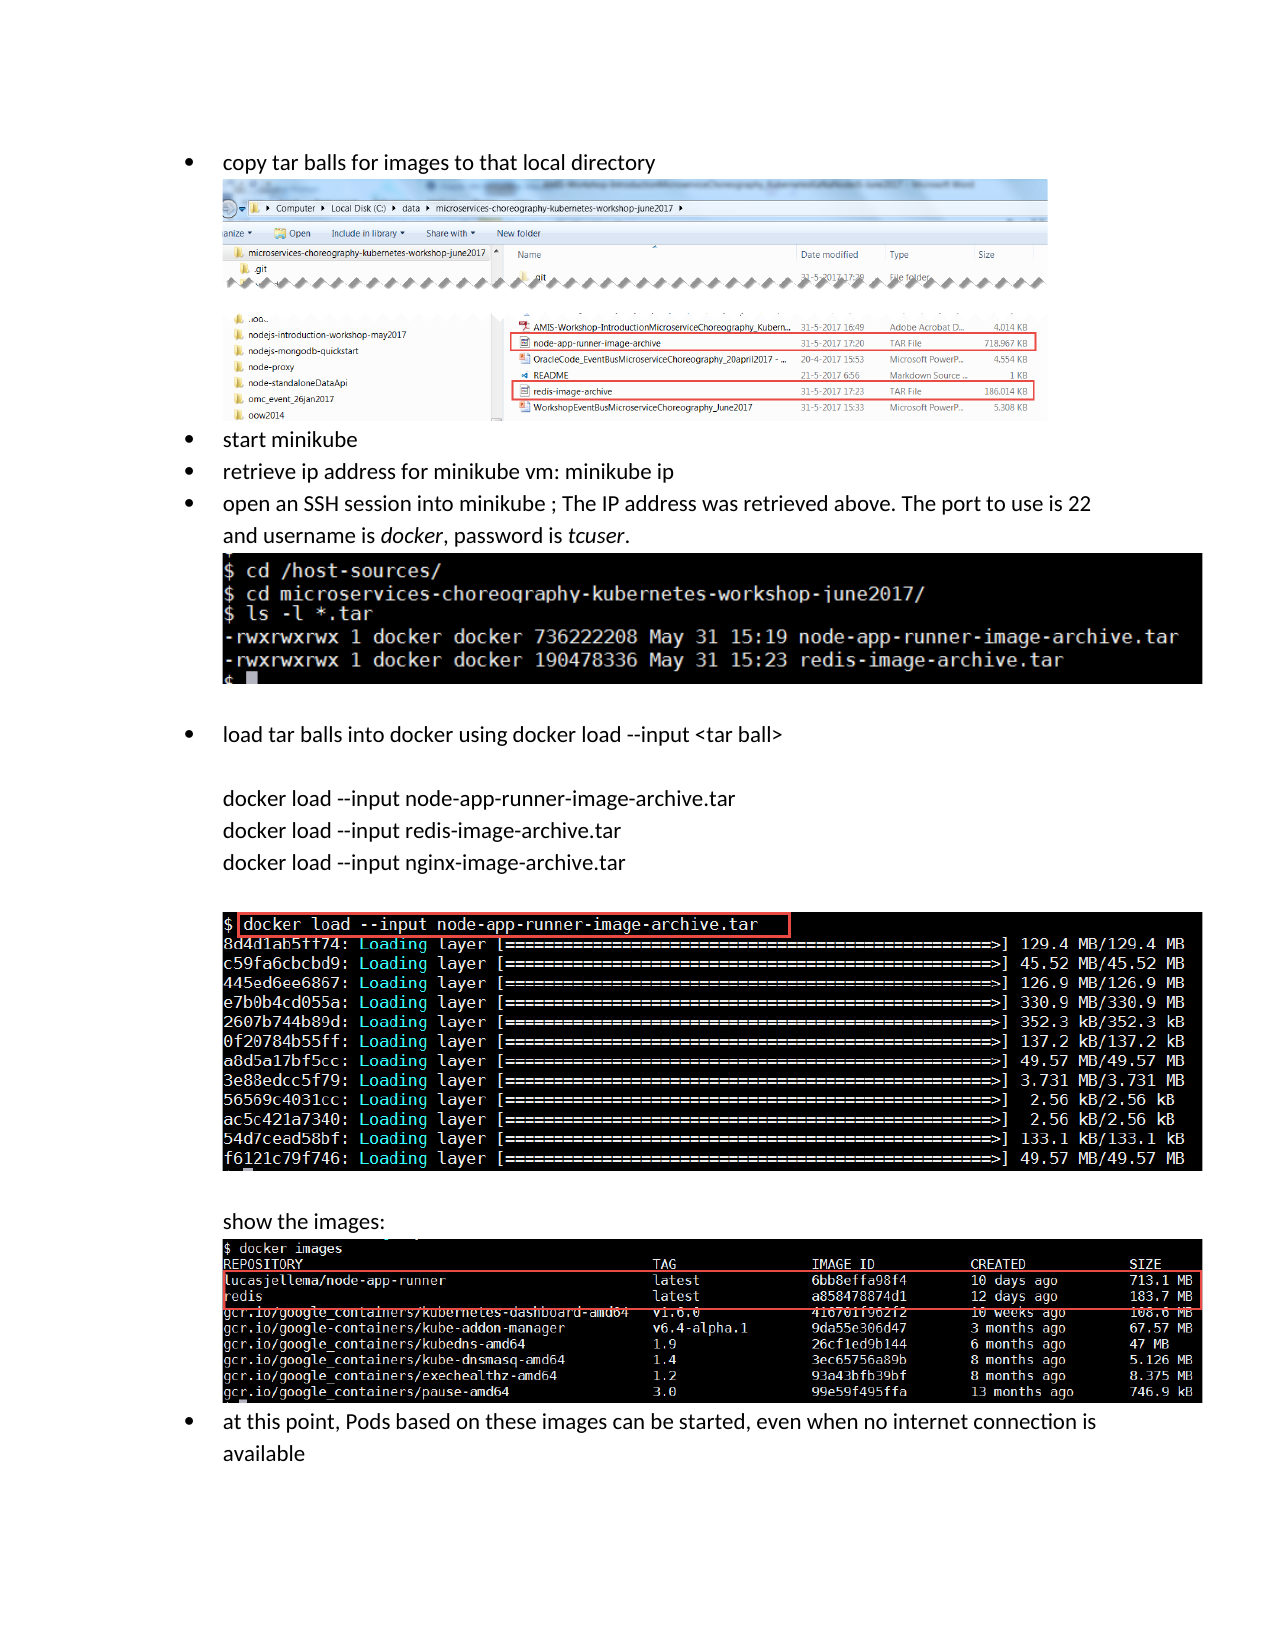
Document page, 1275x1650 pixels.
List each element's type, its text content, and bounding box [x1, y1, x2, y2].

list at this point, Pods based on these images can be started, even when no internet connection is available [185, 1407, 1127, 1467]
picture [222, 553, 1203, 684]
list retrieve ip address for minikube vm: minikube ip [185, 457, 1127, 485]
picture [222, 1239, 1203, 1403]
list start minikube [185, 425, 1127, 453]
picture [222, 179, 1048, 421]
picture [222, 912, 1203, 1171]
